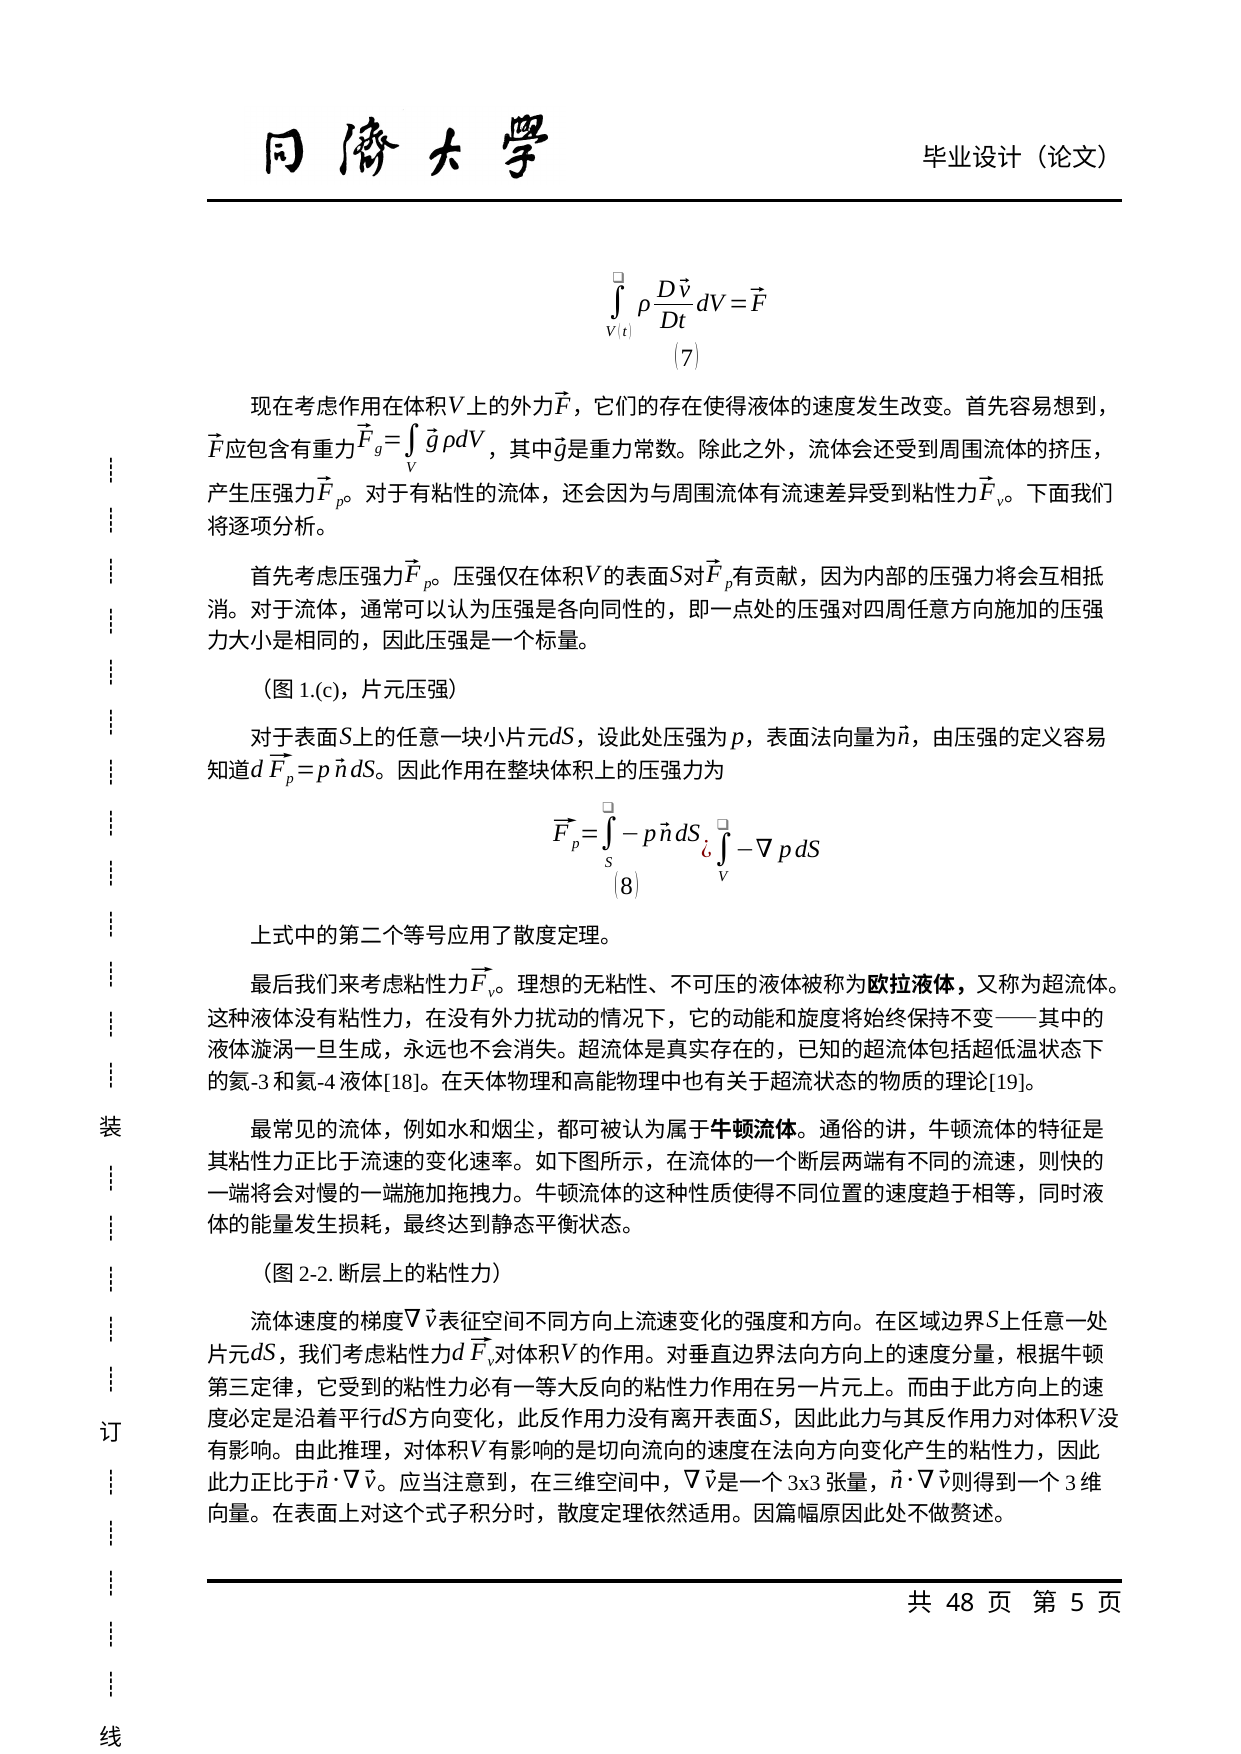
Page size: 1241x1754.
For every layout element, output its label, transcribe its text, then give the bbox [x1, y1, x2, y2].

text 对于表面上的任意一块小片元，设此处压强为，表面法向量为，由压强的定义容易知道。因此作用在整块体积上的压强力为 [207, 720, 1122, 786]
text 流体速度的梯度表征空间不同方向上流速变化的强度和方向。在区域边界上任意一处片元，我们考虑粘性力对体积的作用。对垂直边界法向方向上的速度分量，根据牛顿第三定律，它受到的粘性力必有一等大反向的粘性力作用在另一片元上。而由于此方向上的速度必定是沿着平行方向变化，此反作用力没有离开表面，因此此力与其反作用力对体积没有影响。由此推理，对体积有影响的是切向流向的速度在法向方向变化产生的粘性力，因此此力正比于。应当注意到，在三维空间中，是一个3x3张量，则得到一个3维向量。在表面上对这个式子积分时，散度定理依然适用。因篇幅原因此处不做赘述。 [207, 1304, 1122, 1528]
text 首先考虑压强力。压强仅在体积的表面对有贡献，因为内部的压强力将会互相抵消。对于流体，通常可以认为压强是各向同性的，即一点处的压强对四周任意方向施加的压强力大小是相同的，因此压强是一个标量。 [207, 558, 1122, 655]
text 上式中的第二个等号应用了散度定理。 [207, 918, 1122, 949]
text （图2-2. 断层上的粘性力） [207, 1256, 1122, 1287]
text 最后我们来考虑粘性力。理想的无粘性、不可压的液体被称为欧拉液体，又称为超流体。这种液体没有粘性力，在没有外力扰动的情况下，它的动能和旋度将始终保持不变——其中的液体漩涡一旦生成，永远也不会消失。超流体是真实存在的，已知的超流体包括超低温状态下的氦-3和氦-4液体[18]。在天体物理和高能物理中也有关于超流状态的物质的理论[19]。 [207, 966, 1122, 1096]
text （图1.(c)，片元压强） [207, 672, 1122, 703]
text 现在考虑作用在体积上的外力，它们的存在使得液体的速度发生改变。首先容易想到，应包含有重力，其中是重力常数。除此之外，流体会还受到周围流体的挤压，产生压强力。对于有粘性的流体，还会因为与周围流体有流速差异受到粘性力。下面我们将逐项分析。 [207, 389, 1122, 541]
text 最常见的流体，例如水和烟尘，都可被认为属于牛顿流体。通俗的讲，牛顿流体的特征是其粘性力正比于流速的变化速率。如下图所示，在流体的一个断层两端有不同的流速，则快的一端将会对慢的一端施加拖拽力。牛顿流体的这种性质使得不同位置的速度趋于相等，同时液体的能量发生损耗，最终达到静态平衡状态。 [207, 1112, 1122, 1239]
picture [244, 106, 566, 185]
